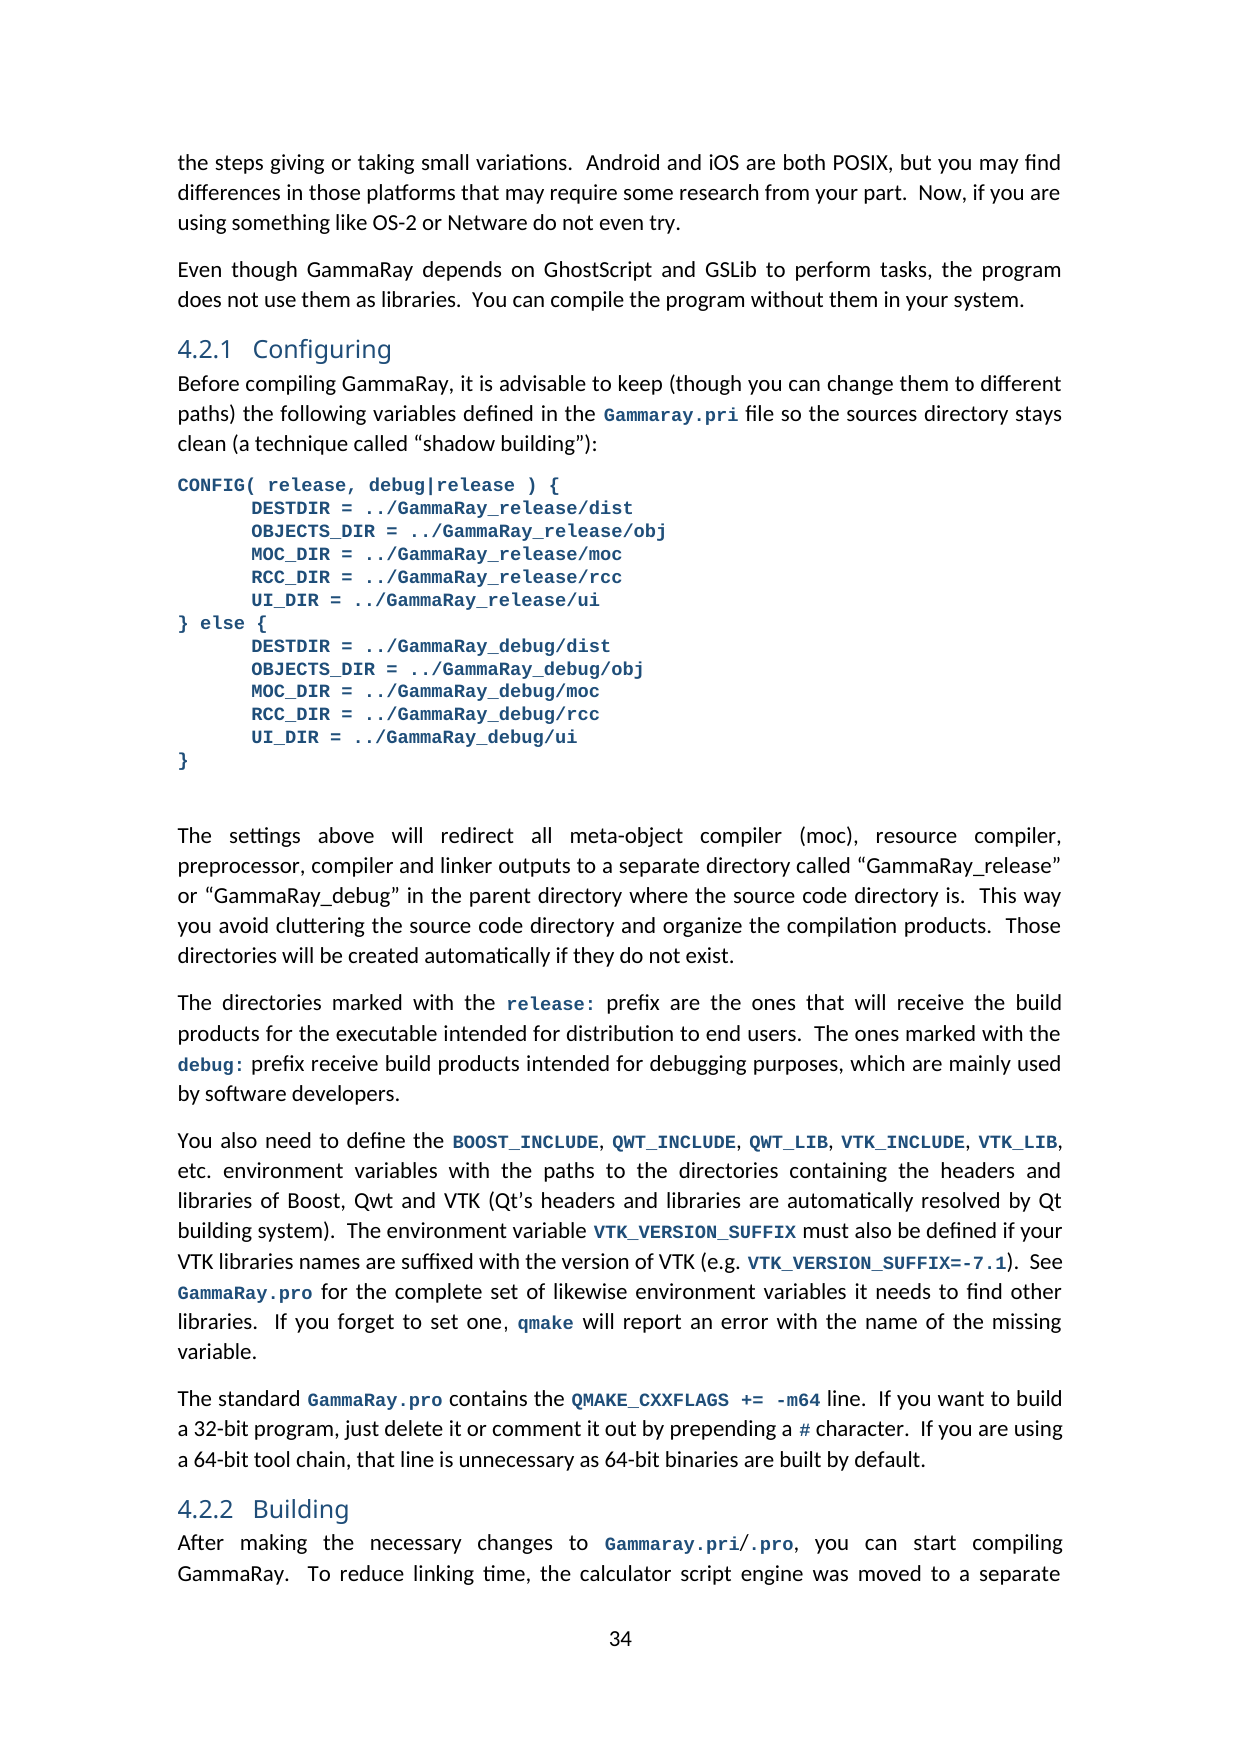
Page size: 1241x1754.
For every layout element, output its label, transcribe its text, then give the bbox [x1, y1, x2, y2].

text MOC_DIR = ../GammaRay_release/moc [177, 545, 1063, 566]
text Even though GammaRay depends on GhostScript and GSLib to perform tasks, the program does not use them as libraries. You can compile the program without them in your system. [177, 255, 1063, 313]
text UI_DIR = ../GammaRay_debug/ui [177, 728, 1063, 749]
text RCC_DIR = ../GammaRay_release/rcc [177, 568, 1063, 589]
subtitle Configuring [177, 332, 1063, 366]
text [177, 148, 1063, 236]
text RCC_DIR = ../GammaRay_debug/rcc [177, 705, 1063, 726]
text The directories marked with the release: prefix are the ones that will receive the build products for the executable intended for distribution to end users. The ones marked with the debug: prefix receive build products intended for debugging purposes, which are mainly used by software developers. [177, 988, 1063, 1107]
text DESTDIR = ../GammaRay_release/dist [177, 499, 1063, 520]
text OBJECTS_DIR = ../GammaRay_debug/obj [177, 659, 1063, 681]
text DESTDIR = ../GammaRay_debug/dist [177, 636, 1063, 658]
text } [177, 751, 1063, 772]
text You also need to define the BOOST_INCLUDE, QWT_INCLUDE, QWT_LIB, VTK_INCLUDE, VTK_LIB, etc. environment variables with the paths to the directories containing the headers and libraries of Boost, Qwt and VTK (Qt’s headers and libraries are automatically resolved by Qt building system). The environment variable VTK_VERSION_SUFFIX must also be defined if your VTK libraries names are suffixed with the version of VTK (e.g. VTK_VERSION_SUFFIX=-7.1). See GammaRay.pro for the complete set of likewise environment variables it needs to find other libraries. If you forget to set one, qmake will report an error with the name of the missing variable. [177, 1126, 1063, 1366]
subtitle Building [177, 1492, 1063, 1526]
text The settings above will redirect all meta-object compiler (moc), resource compiler, preprocessor, compiler and linker outputs to a separate directory called “GammaRay_release” or “GammaRay_debug” in the parent directory where the source code directory is. This way you avoid cluttering the source code directory and organize the compilation products. Those directories will be created automatically if they do not exist. [177, 821, 1063, 970]
text CONFIG( release, debug|release ) { [177, 476, 1063, 497]
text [177, 1528, 1063, 1587]
text The standard GammaRay.pro contains the QMAKE_CXXFLAGS += -m64 line. If you want to build a 32-bit program, just delete it or comment it out by prepending a # character. If you are using a 64-bit tool chain, that line is unnecessary as 64-bit binaries are built by default. [177, 1384, 1063, 1473]
text UI_DIR = ../GammaRay_release/ui [177, 591, 1063, 612]
text OBJECTS_DIR = ../GammaRay_release/obj [177, 522, 1063, 543]
text MOC_DIR = ../GammaRay_debug/moc [177, 682, 1063, 703]
text } else { [177, 613, 1063, 635]
text Before compiling GammaRay, it is advisable to keep (though you can change them to different paths) the following variables defined in the Gammaray.pri file so the sources directory stays clean (a technique called “shadow building”): [177, 369, 1063, 457]
